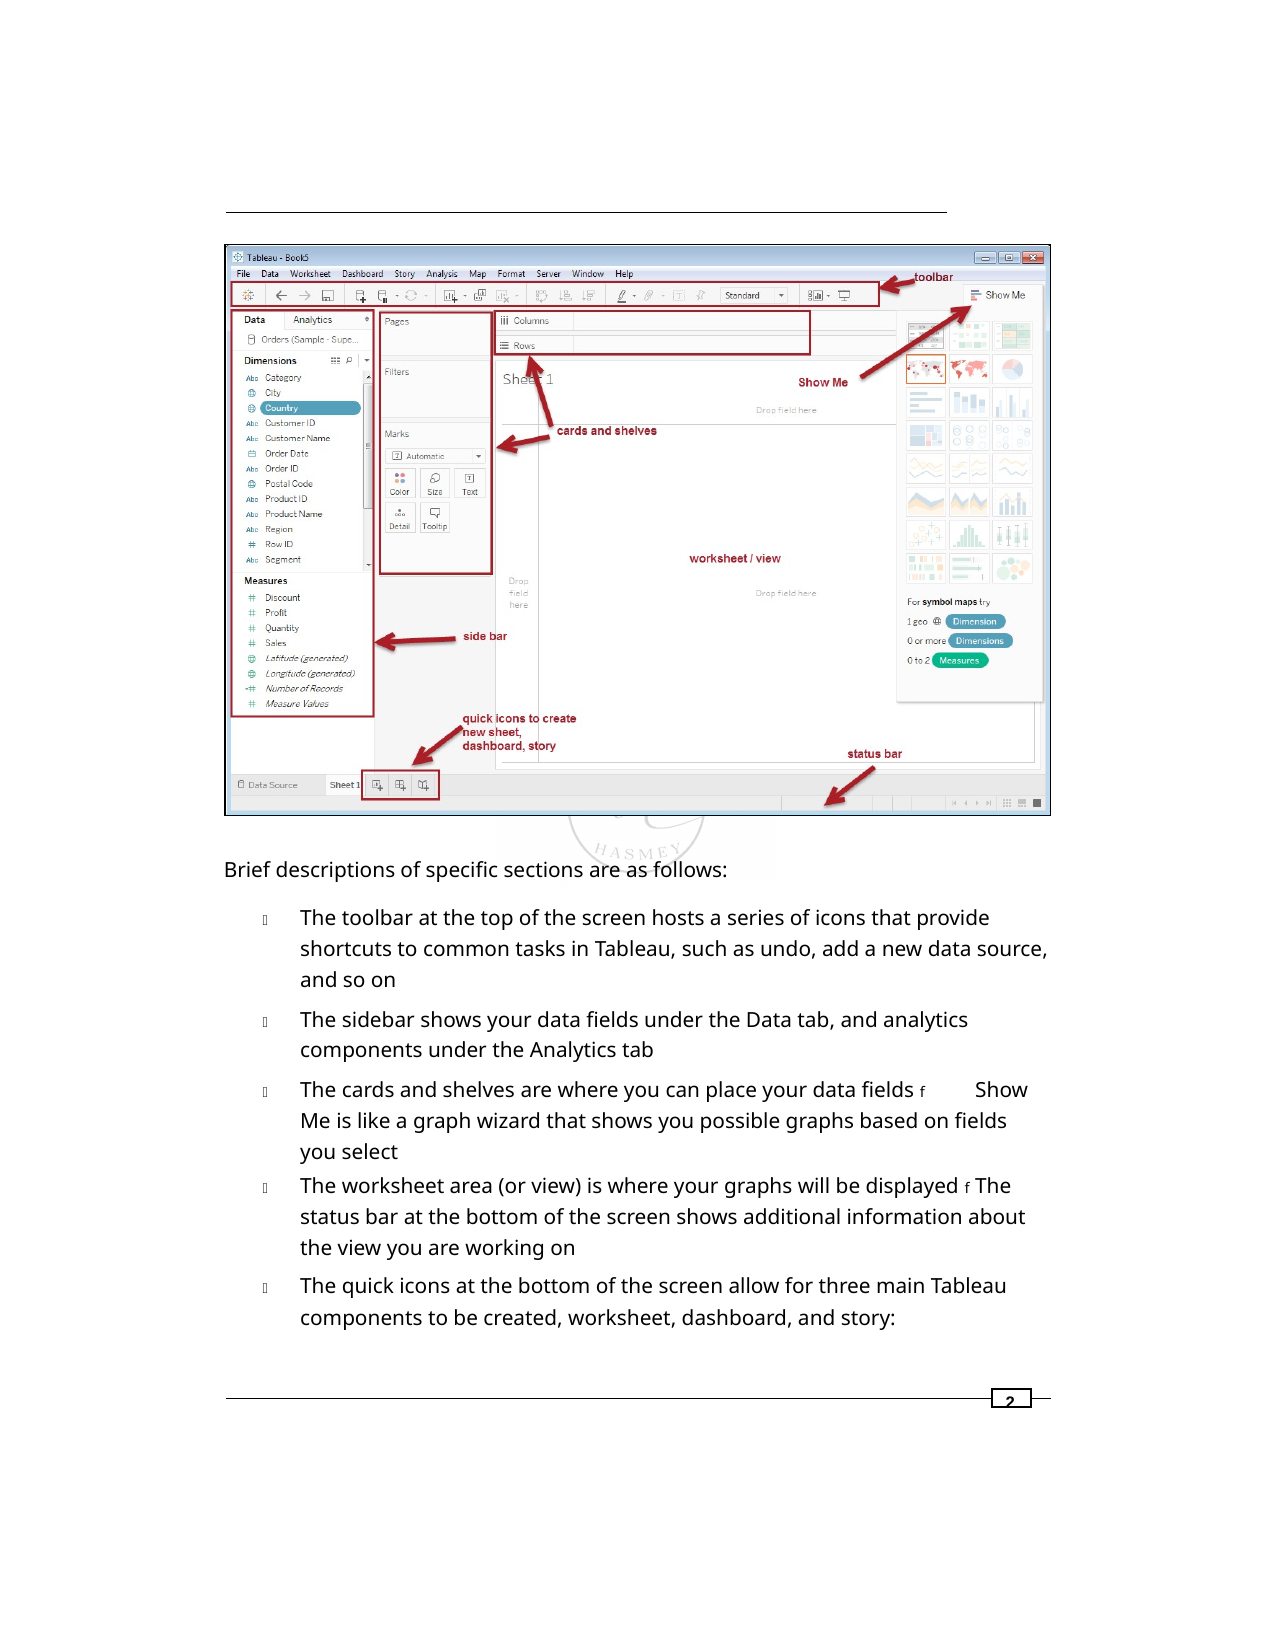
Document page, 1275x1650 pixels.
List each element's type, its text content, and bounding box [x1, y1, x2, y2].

list The worksheet area (or view) is where your graphs will be displayed f The status bar at the bottom of the screen shows additional information about the view you are working on [262, 1171, 1049, 1261]
picture [226, 245, 1050, 815]
list The cards and shelves are where you can place your data fields f Show Me is like a graph wizard that shows you possible graphs based on fields you select [262, 1075, 1049, 1165]
list The sidebar shows your data fields under the Data tab, and analytics components under the Analytics tab [262, 1005, 1049, 1064]
list The toolbar at the top of the screen hosts a series of icons that provide shortcuts to common tasks in Tableau, such as undo, add a new data source, and so on [262, 903, 1049, 994]
list The quick icons at the bottom of the screen allow for three main Tableau components to be created, worksheet, dashboard, and story: [262, 1272, 1049, 1331]
text Brief descriptions of specific sections are as follows: [223, 855, 1049, 884]
